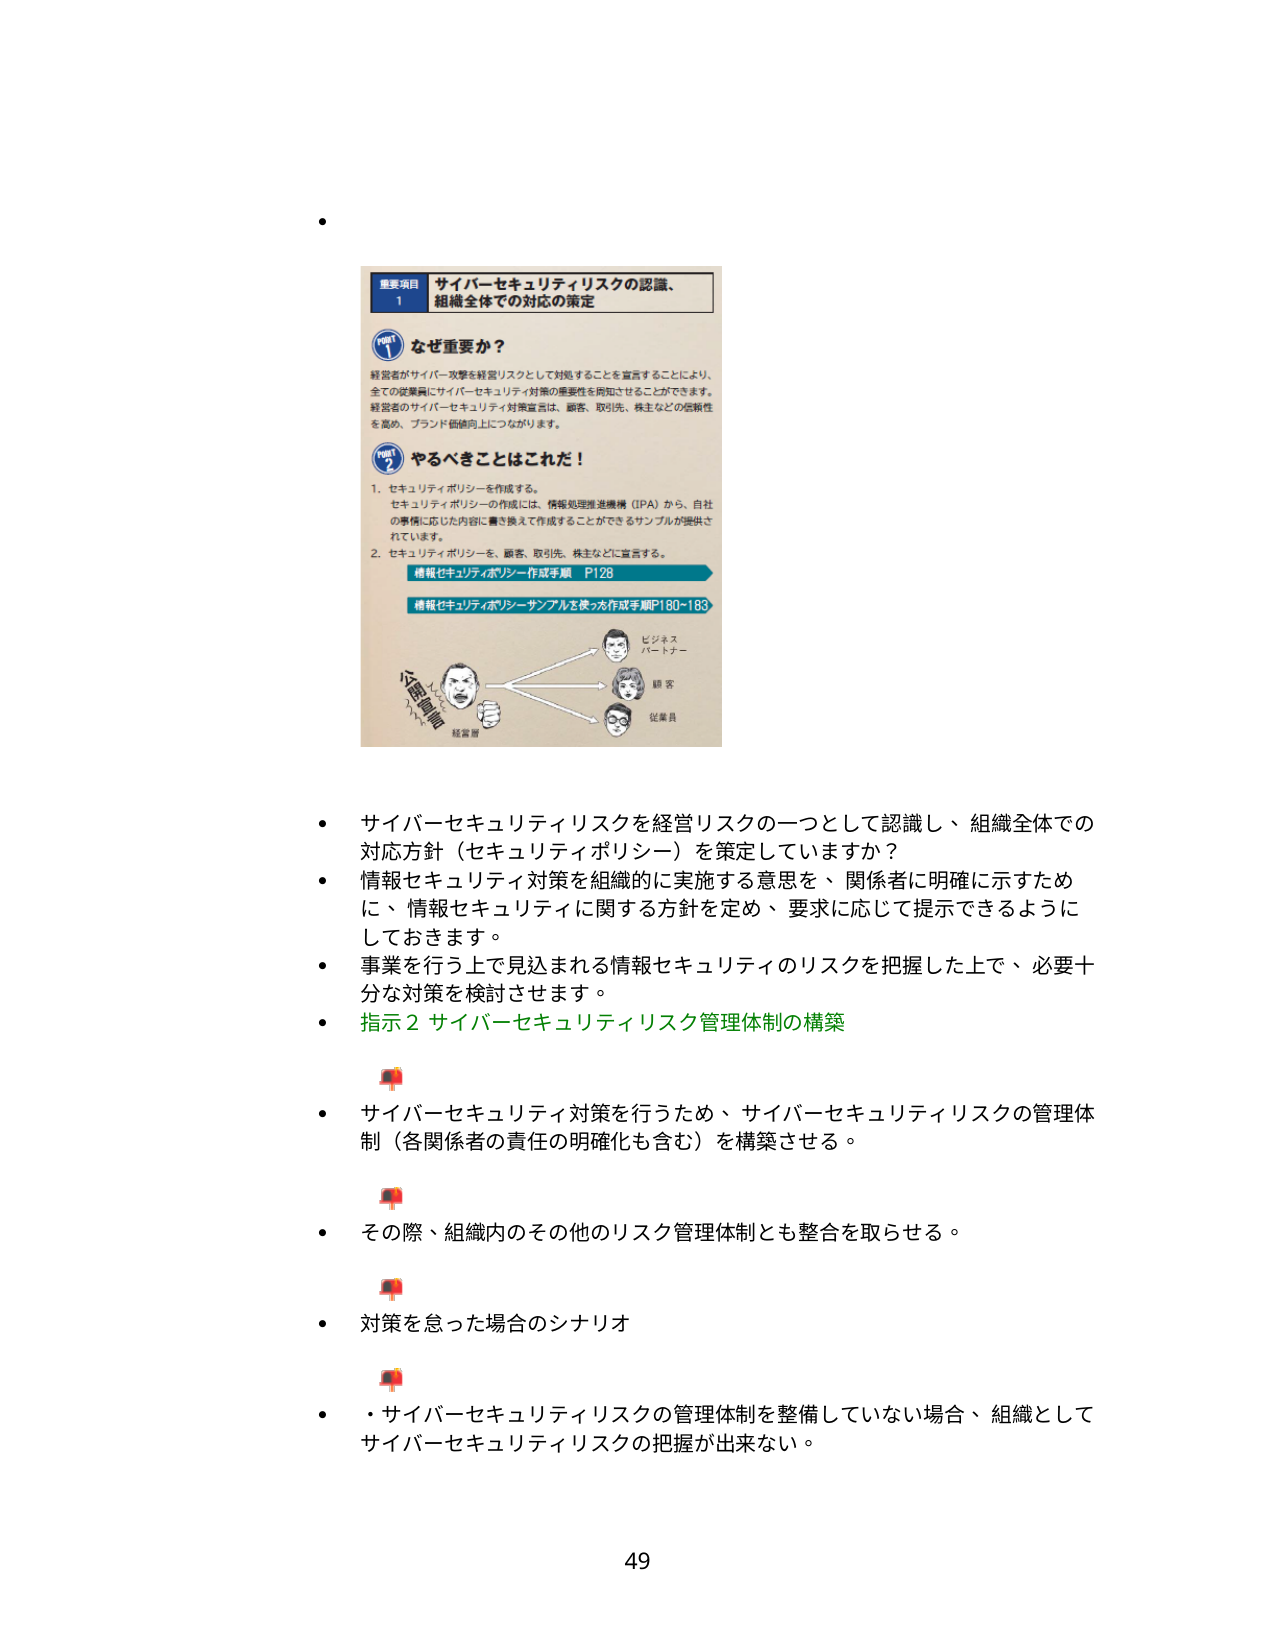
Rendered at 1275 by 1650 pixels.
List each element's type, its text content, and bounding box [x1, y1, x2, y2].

list サイバーセキュリティ対策を行うため、 サイバーセキュリティリスクの管理体制（各関係者の責任の明確化も含む）を構築させる。 [319, 1099, 1098, 1156]
list 指示２ サイバーセキュリティリスク管理体制の構築 [319, 1008, 1098, 1036]
list サイバーセキュリティリスクを経営リスクの一つとして認識し、 組織全体での対応方針（セキュリティポリシー）を策定していますか？ [319, 809, 1098, 866]
list 事業を行う上で見込まれる情報セキュリティのリスクを把握した上で、 必要十分な対策を検討させます。 [319, 951, 1098, 1008]
list ・サイバーセキュリティリスクの管理体制を整備していない場合、 組織としてサイバーセキュリティリスクの把握が出来ない。 [319, 1400, 1098, 1457]
list その際、組織内のその他のリスク管理体制とも整合を取らせる。 [319, 1218, 1098, 1247]
list 対策を怠った場合のシナリオ [319, 1309, 1098, 1338]
picture [379, 1368, 403, 1392]
picture [379, 1067, 403, 1091]
picture [360, 266, 722, 747]
list 情報セキュリティ対策を組織的に実施する意思を、 関係者に明確に示すために、 情報セキュリティに関する方針を定め、 要求に応じて提示できるようにしておきます。 [319, 866, 1098, 951]
picture [379, 1187, 403, 1210]
picture [379, 1278, 403, 1301]
